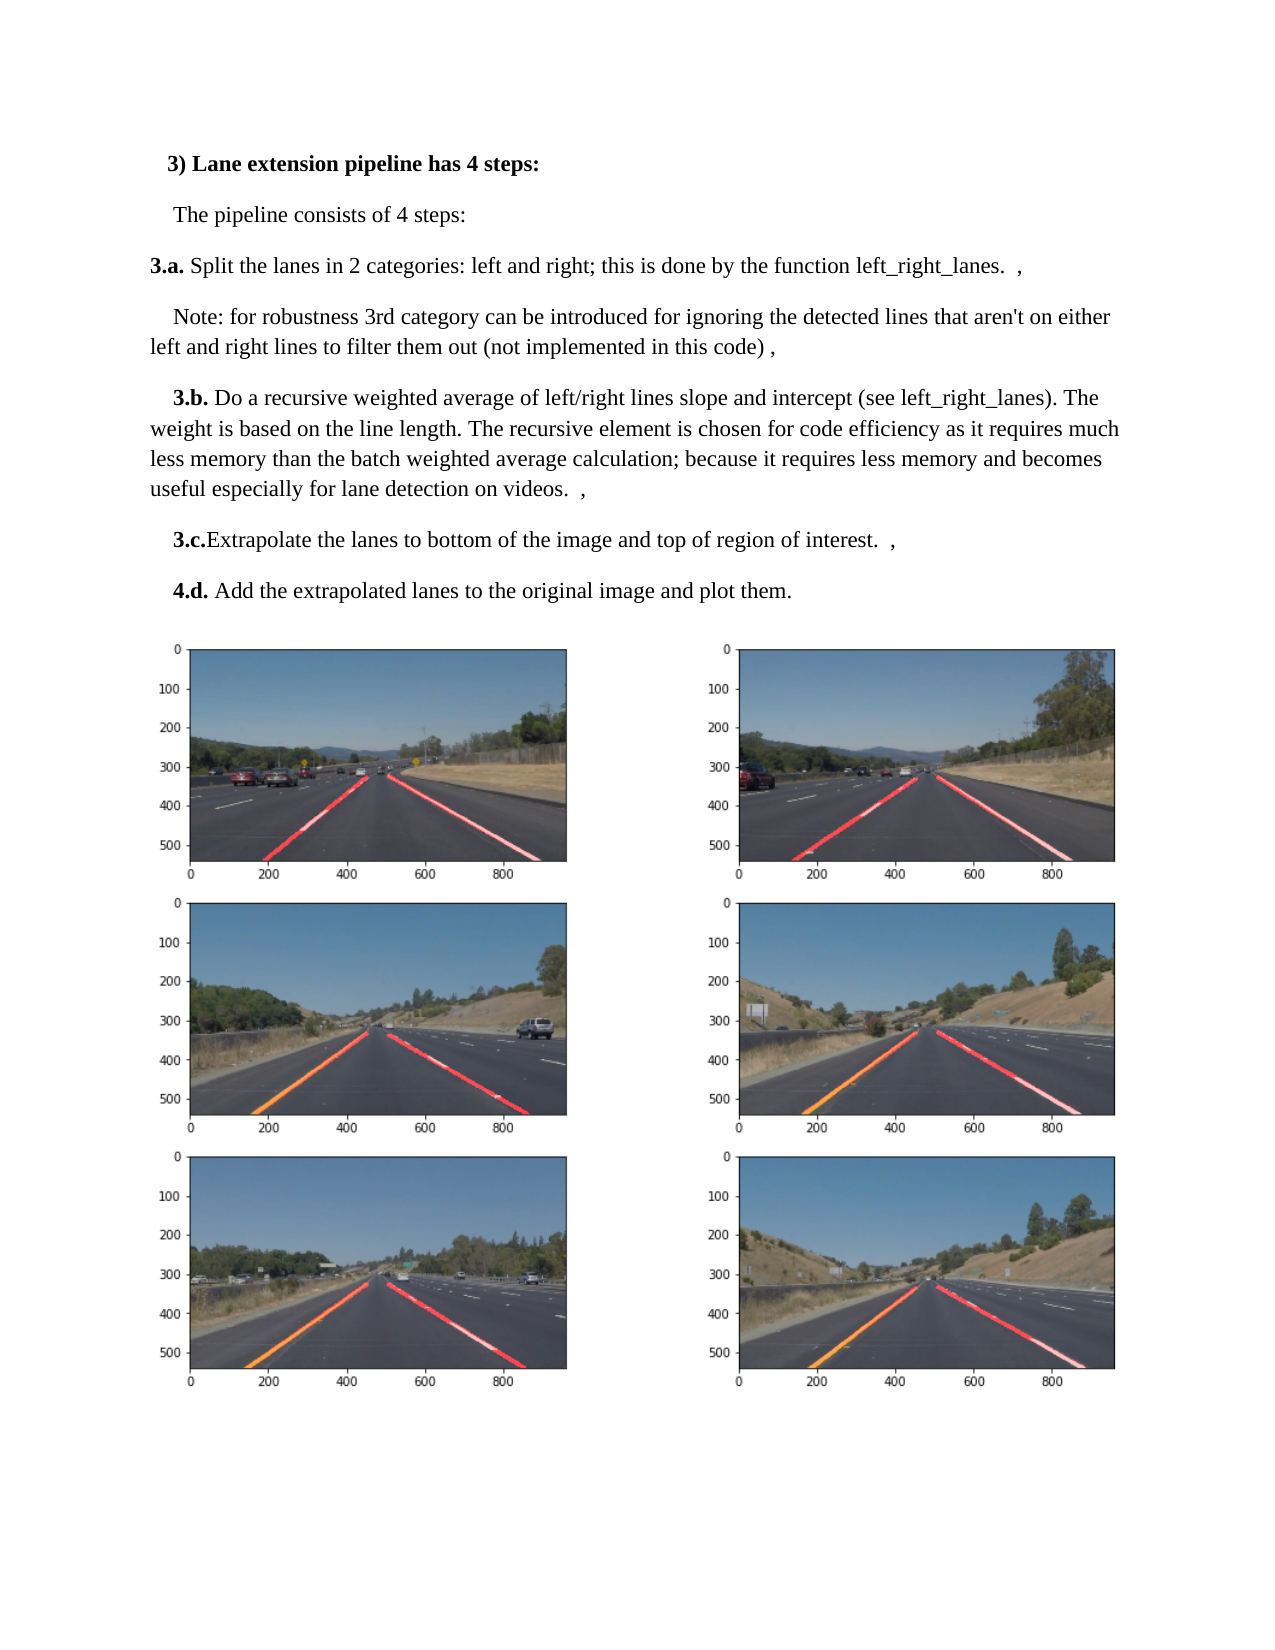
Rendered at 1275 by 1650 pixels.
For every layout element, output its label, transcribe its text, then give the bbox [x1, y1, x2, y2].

picture [150, 636, 1125, 1397]
text Note: for robustness 3rd category can be introduced for ignoring the detected lines that aren't on either left and right lines to filter them out (not implemented in this code) , [150, 303, 1125, 360]
text 4.d. Add the extrapolated lanes to the original image and plot them. [150, 577, 1125, 603]
text The pipeline consists of 4 steps: [150, 201, 1125, 227]
text 3) Lane extension pipeline has 4 steps: [150, 150, 1125, 176]
text 3.c.Extrapolate the lanes to bottom of the image and top of region of interest. , [150, 526, 1125, 552]
text 3.a. Split the lanes in 2 categories: left and right; this is done by the function left_right_lanes. , [150, 252, 1125, 278]
text 3.b. Do a recursive weighted average of left/right lines slope and intercept (see left_right_lanes). The weight is based on the line length. The recursive element is chosen for code efficiency as it requires much less memory than the batch weighted average calculation; because it requires less memory and becomes useful especially for lane detection on videos. , [150, 384, 1125, 501]
